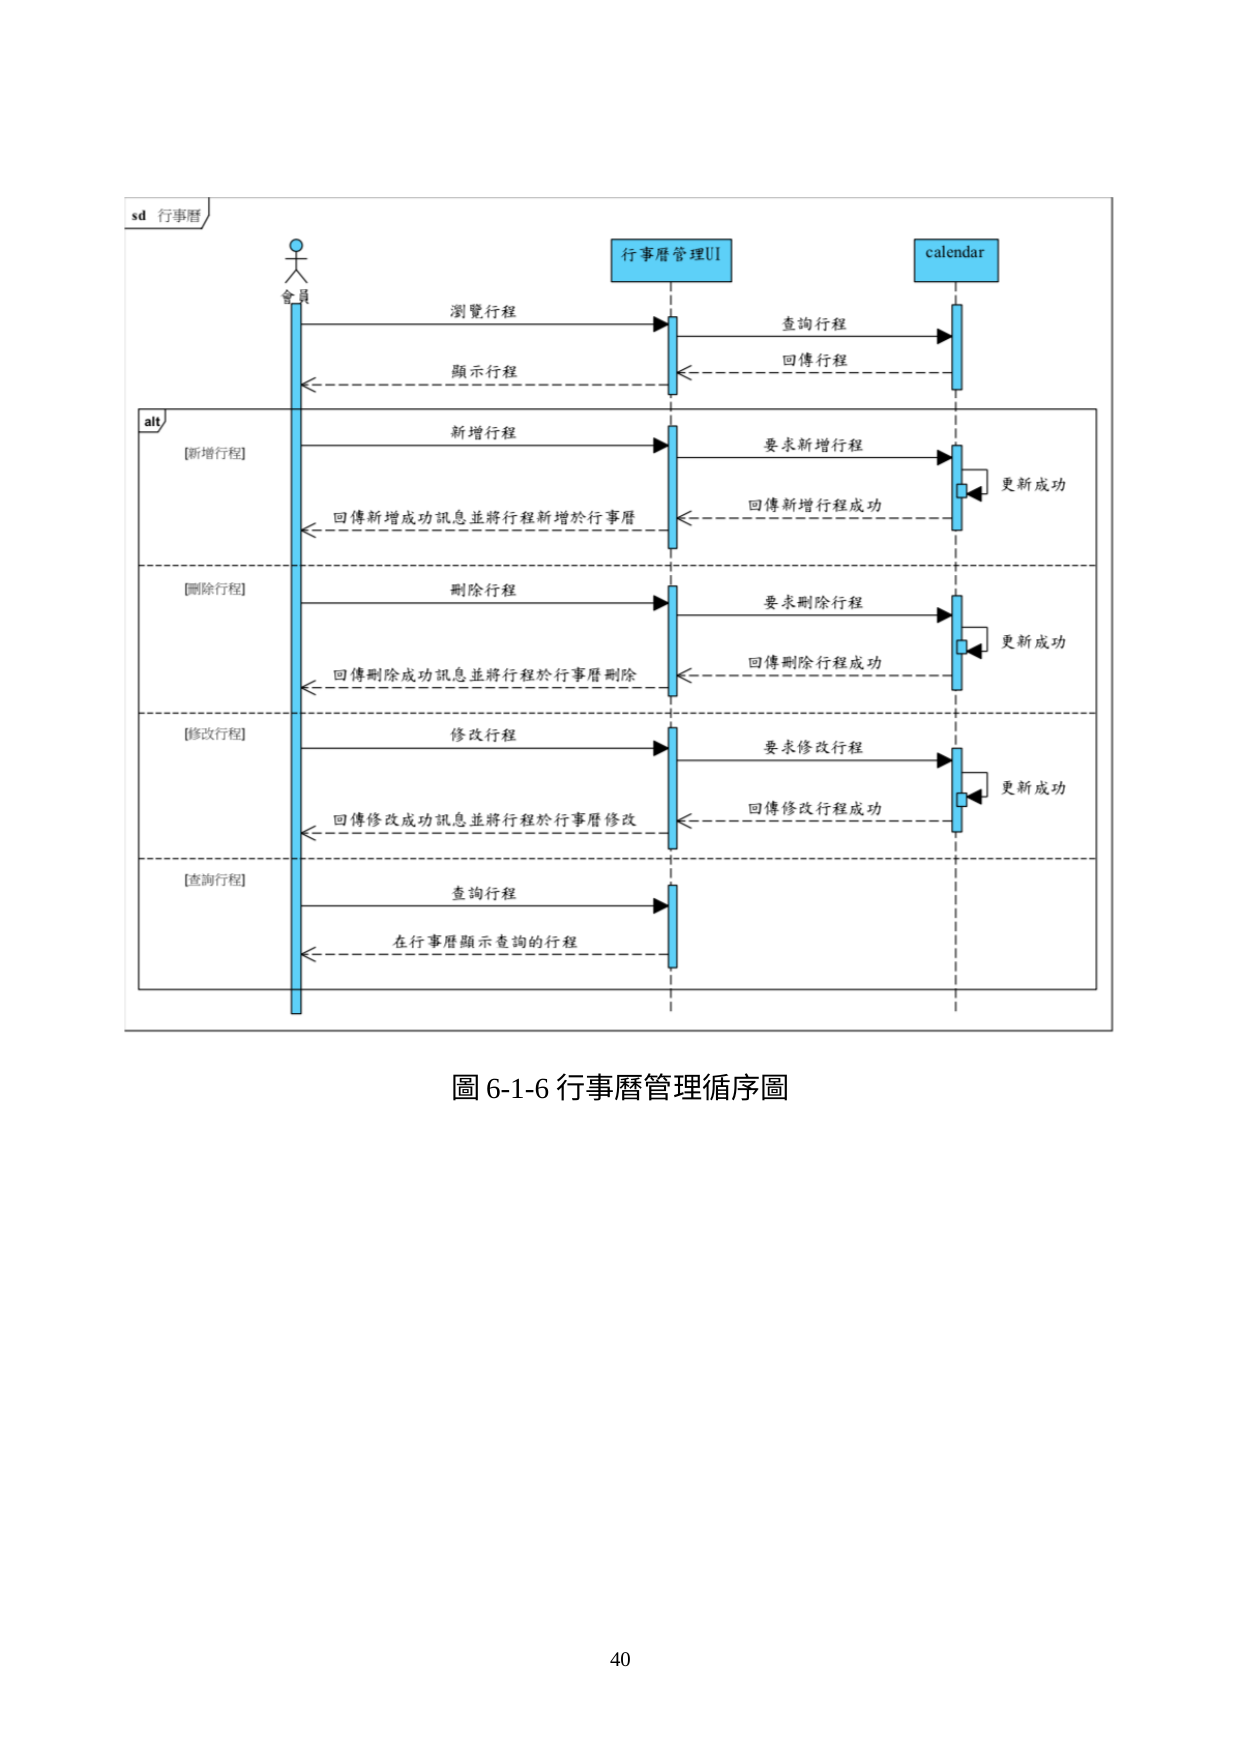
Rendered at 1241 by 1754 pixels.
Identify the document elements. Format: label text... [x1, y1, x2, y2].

picture [118, 193, 1123, 1040]
subtitle 圖6-1-6 行事曆管理循序圖 [118, 1048, 1122, 1123]
